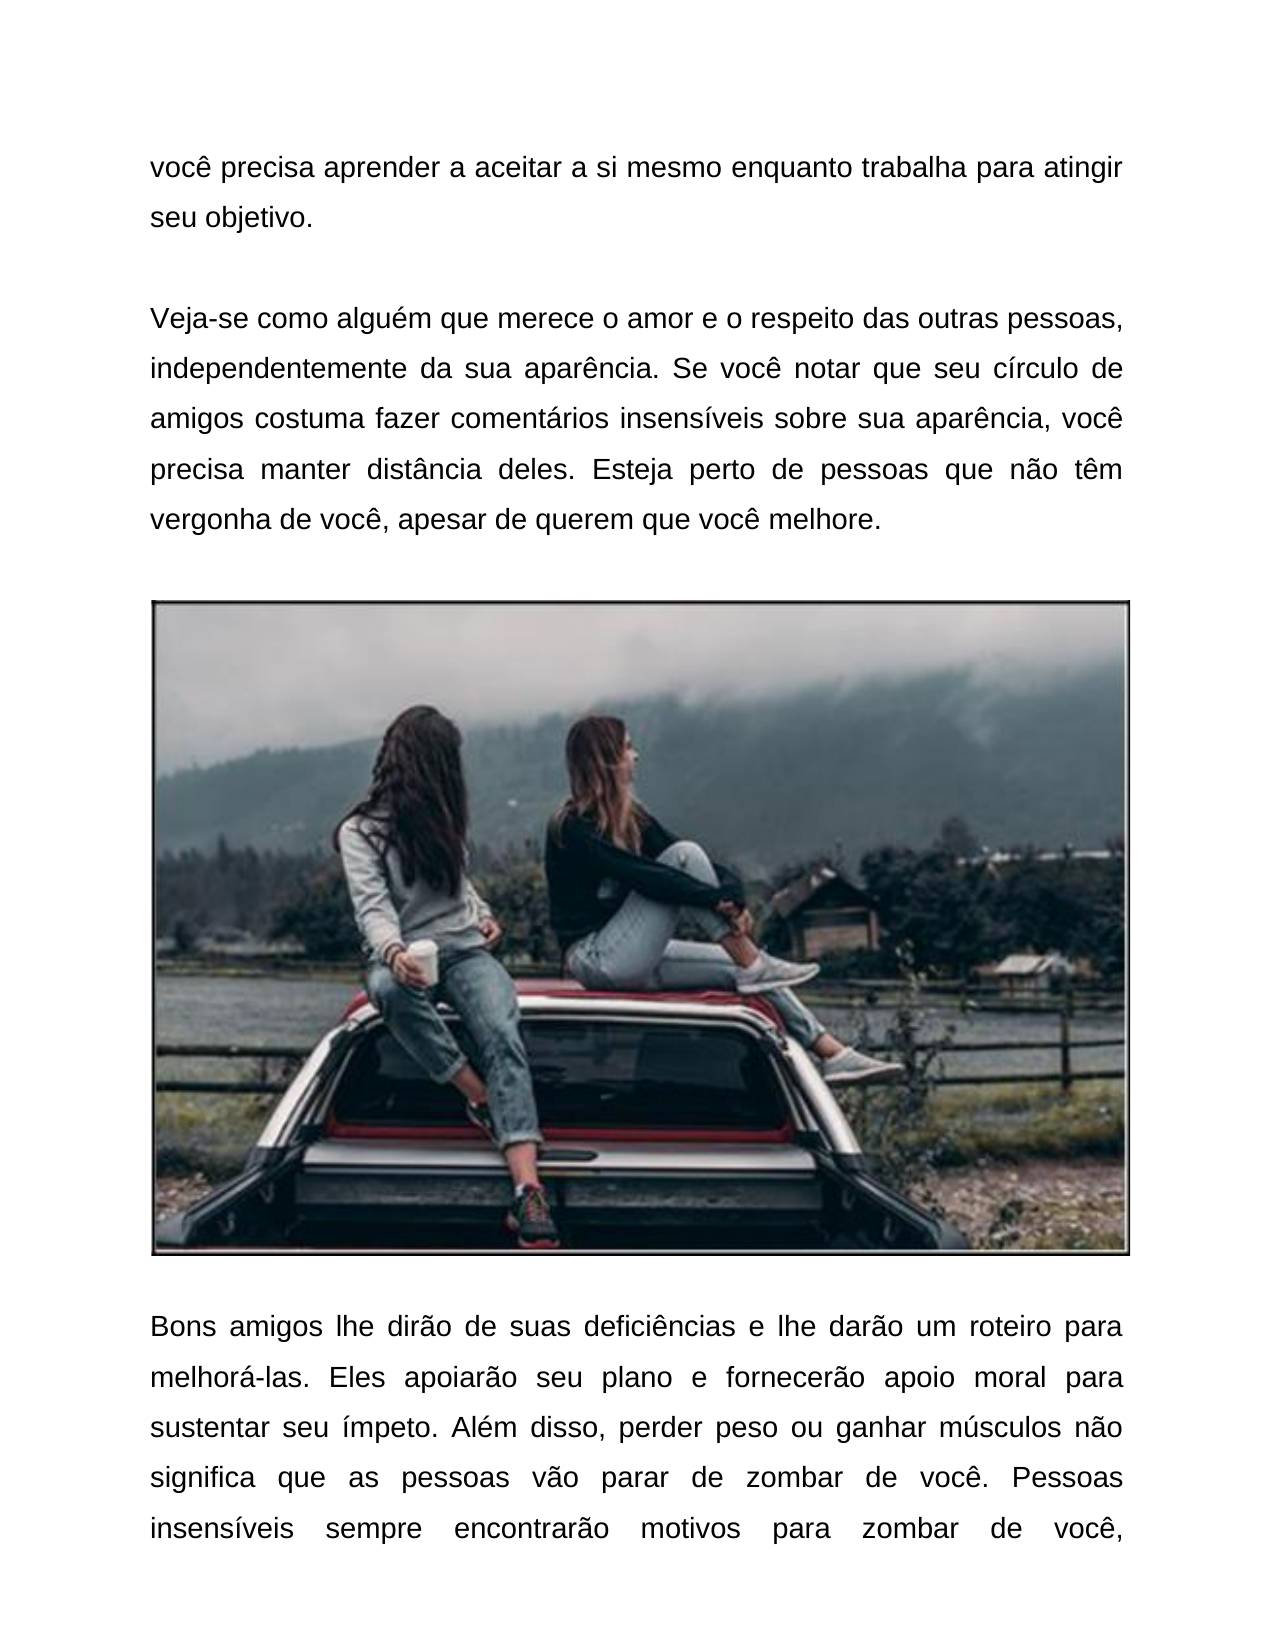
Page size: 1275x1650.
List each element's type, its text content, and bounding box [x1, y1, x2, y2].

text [150, 1309, 1125, 1544]
text Veja-se como alguém que merece o amor e o respeito das outras pessoas, independentemente da sua aparência. Se você notar que seu círculo de amigos costuma fazer comentários insensíveis sobre sua aparência, você precisa manter distância deles. Esteja perto de pessoas que não têm vergonha de você, apesar de querem que você melhore. [150, 301, 1125, 536]
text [150, 150, 1125, 234]
picture [151, 600, 1131, 1256]
